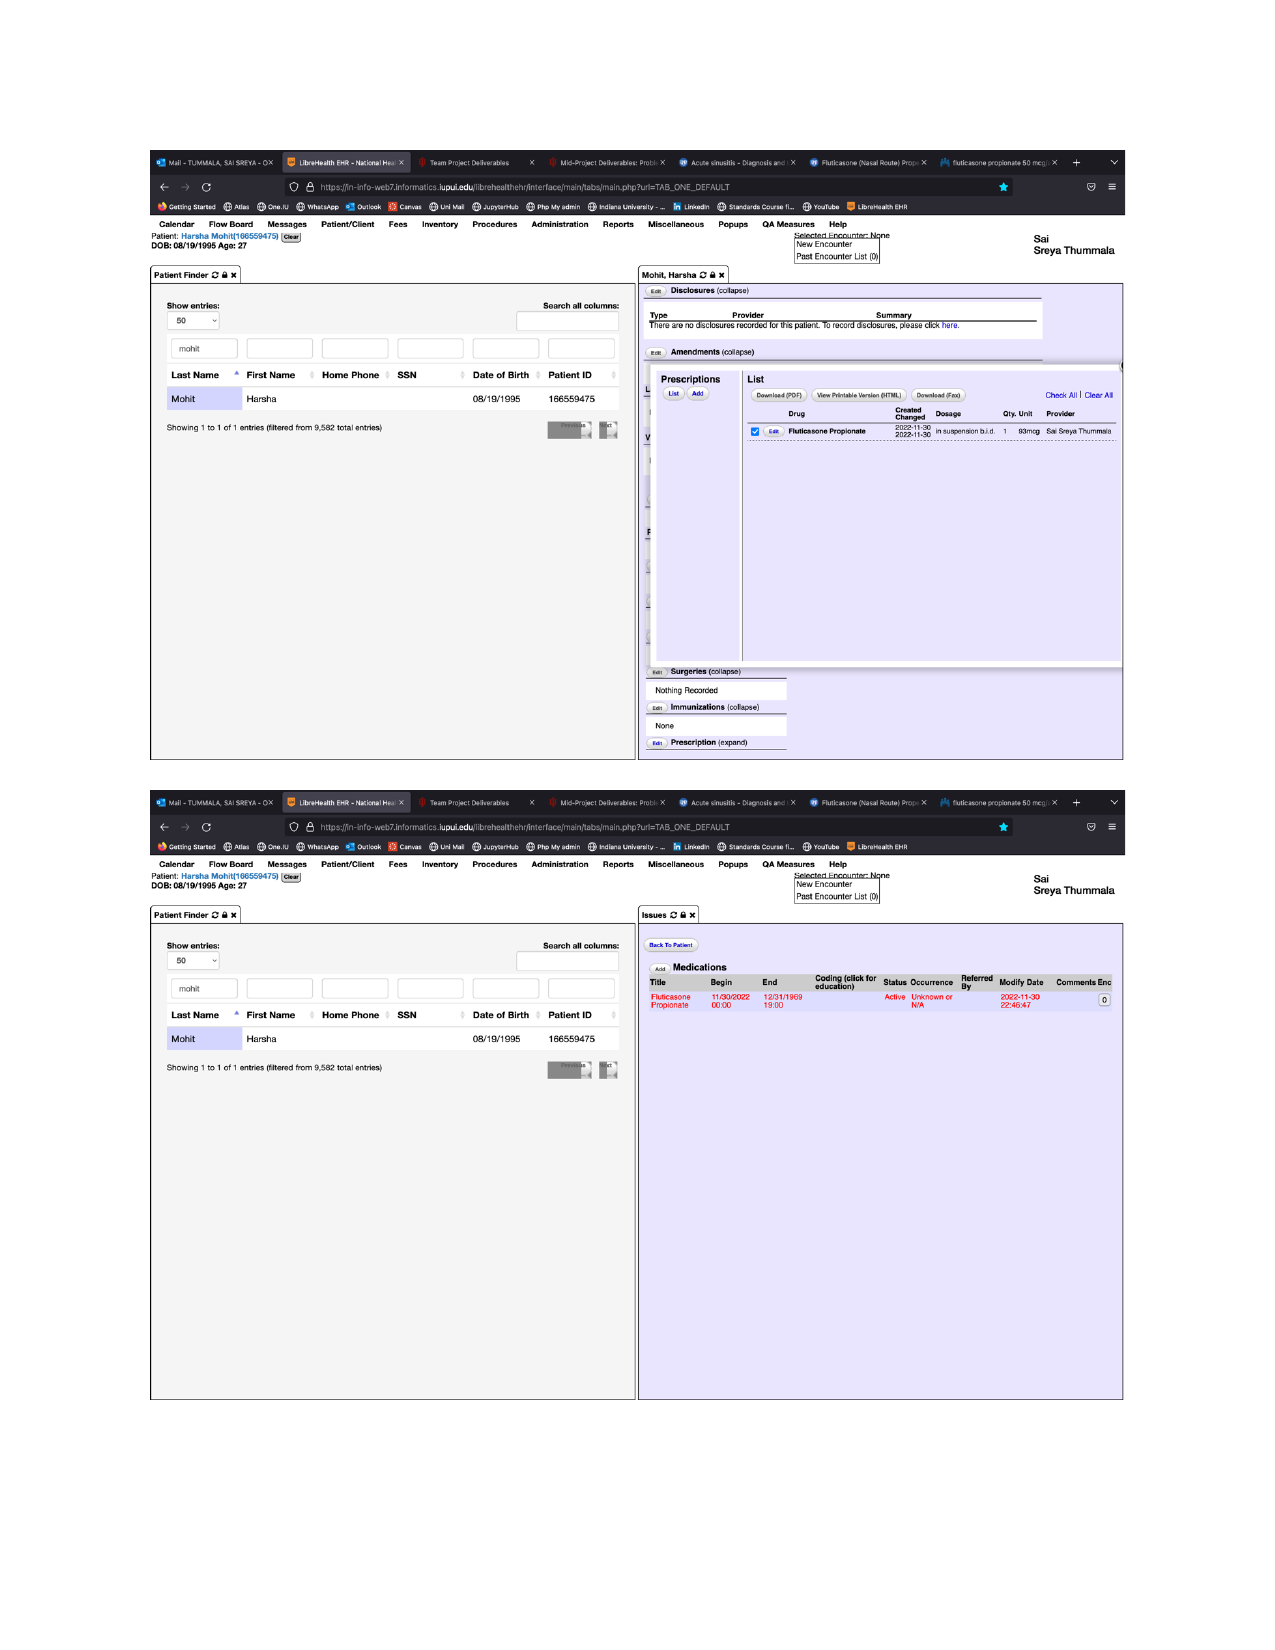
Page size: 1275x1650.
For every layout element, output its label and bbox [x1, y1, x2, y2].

picture [150, 790, 1125, 1400]
picture [150, 150, 1125, 760]
